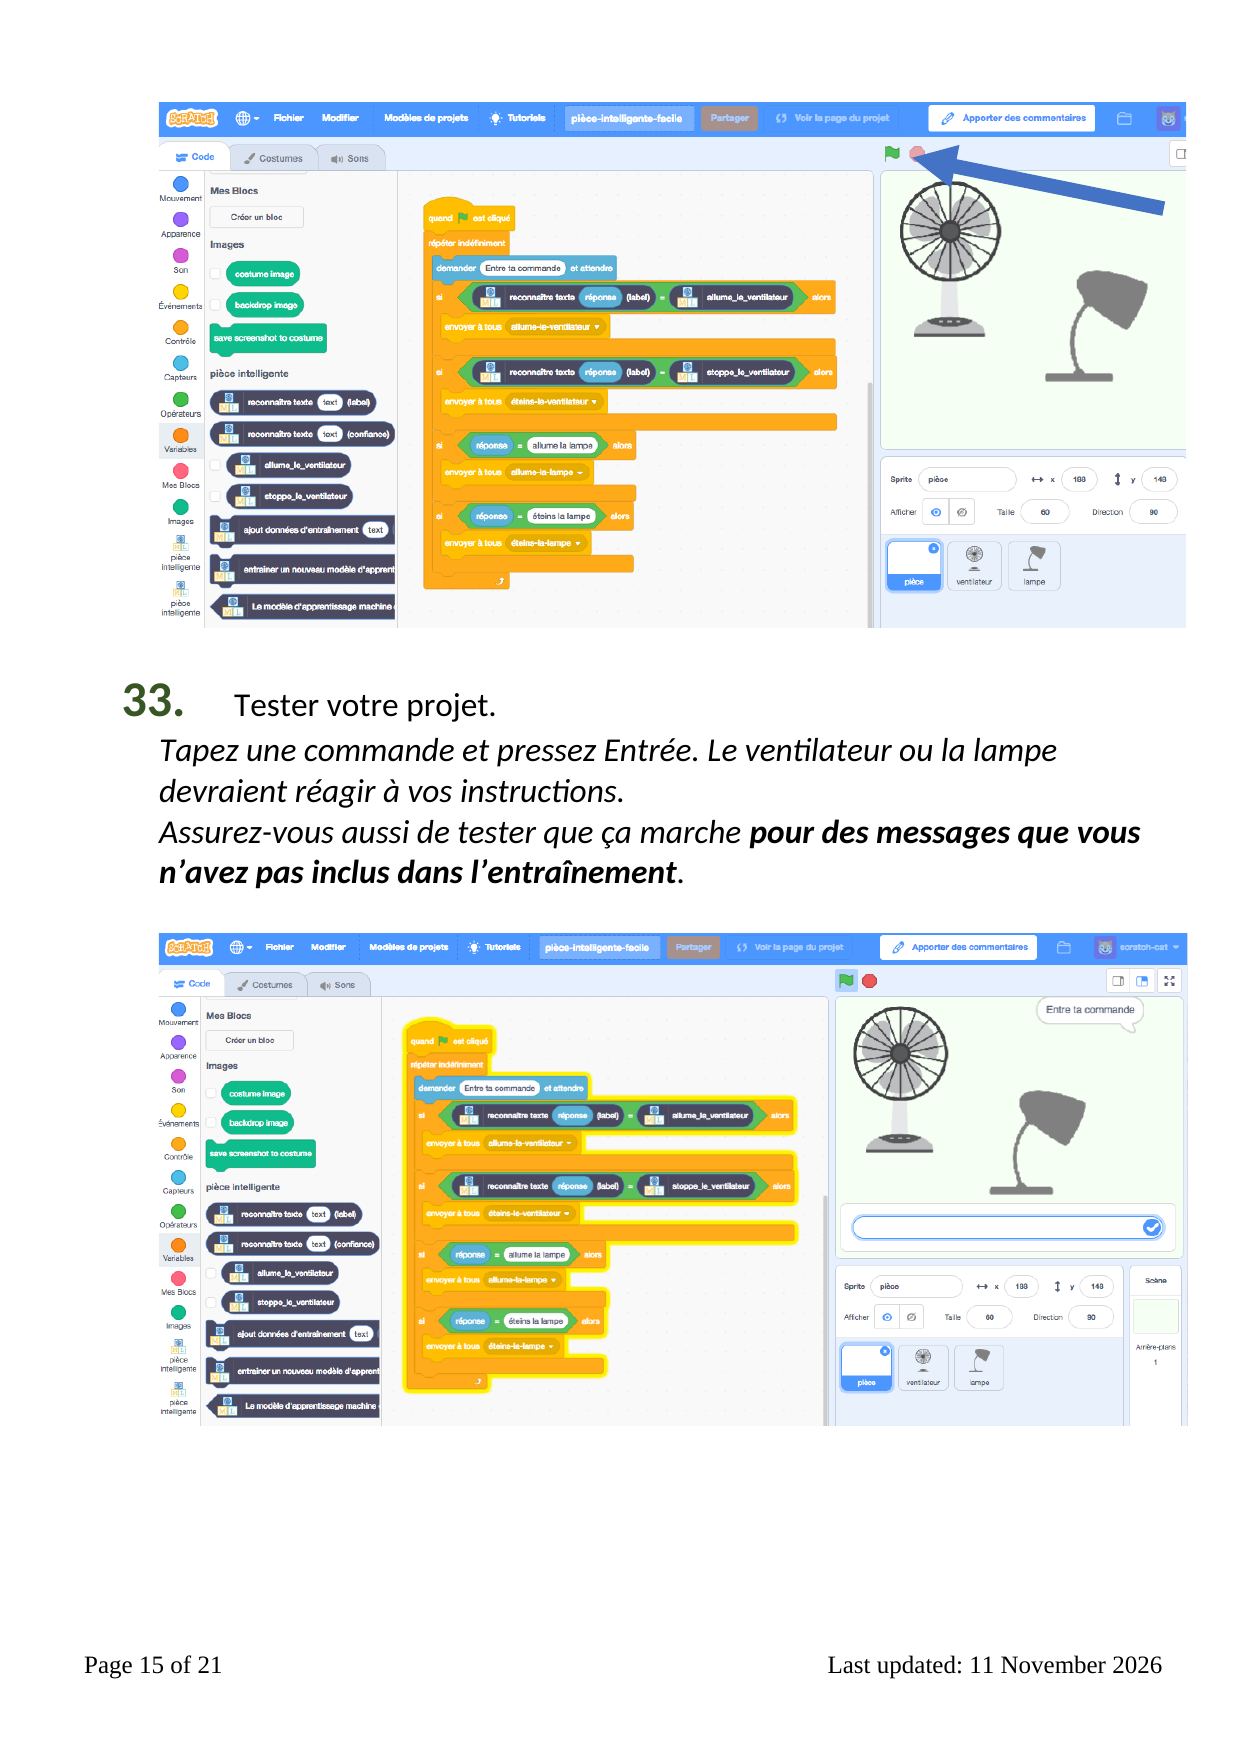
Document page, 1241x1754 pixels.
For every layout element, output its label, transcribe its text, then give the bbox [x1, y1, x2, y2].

picture [158, 933, 1188, 1426]
picture [158, 102, 1187, 628]
list Tester votre projet. Tapez une commande et pressez Entrée. Le ventilateur ou la lampe devraient réagir à vos instructions. Assurez-vous aussi de tester que ça marche pour des messages que vous n’avez pas inclus dans l’entraînement. [121, 668, 1164, 892]
